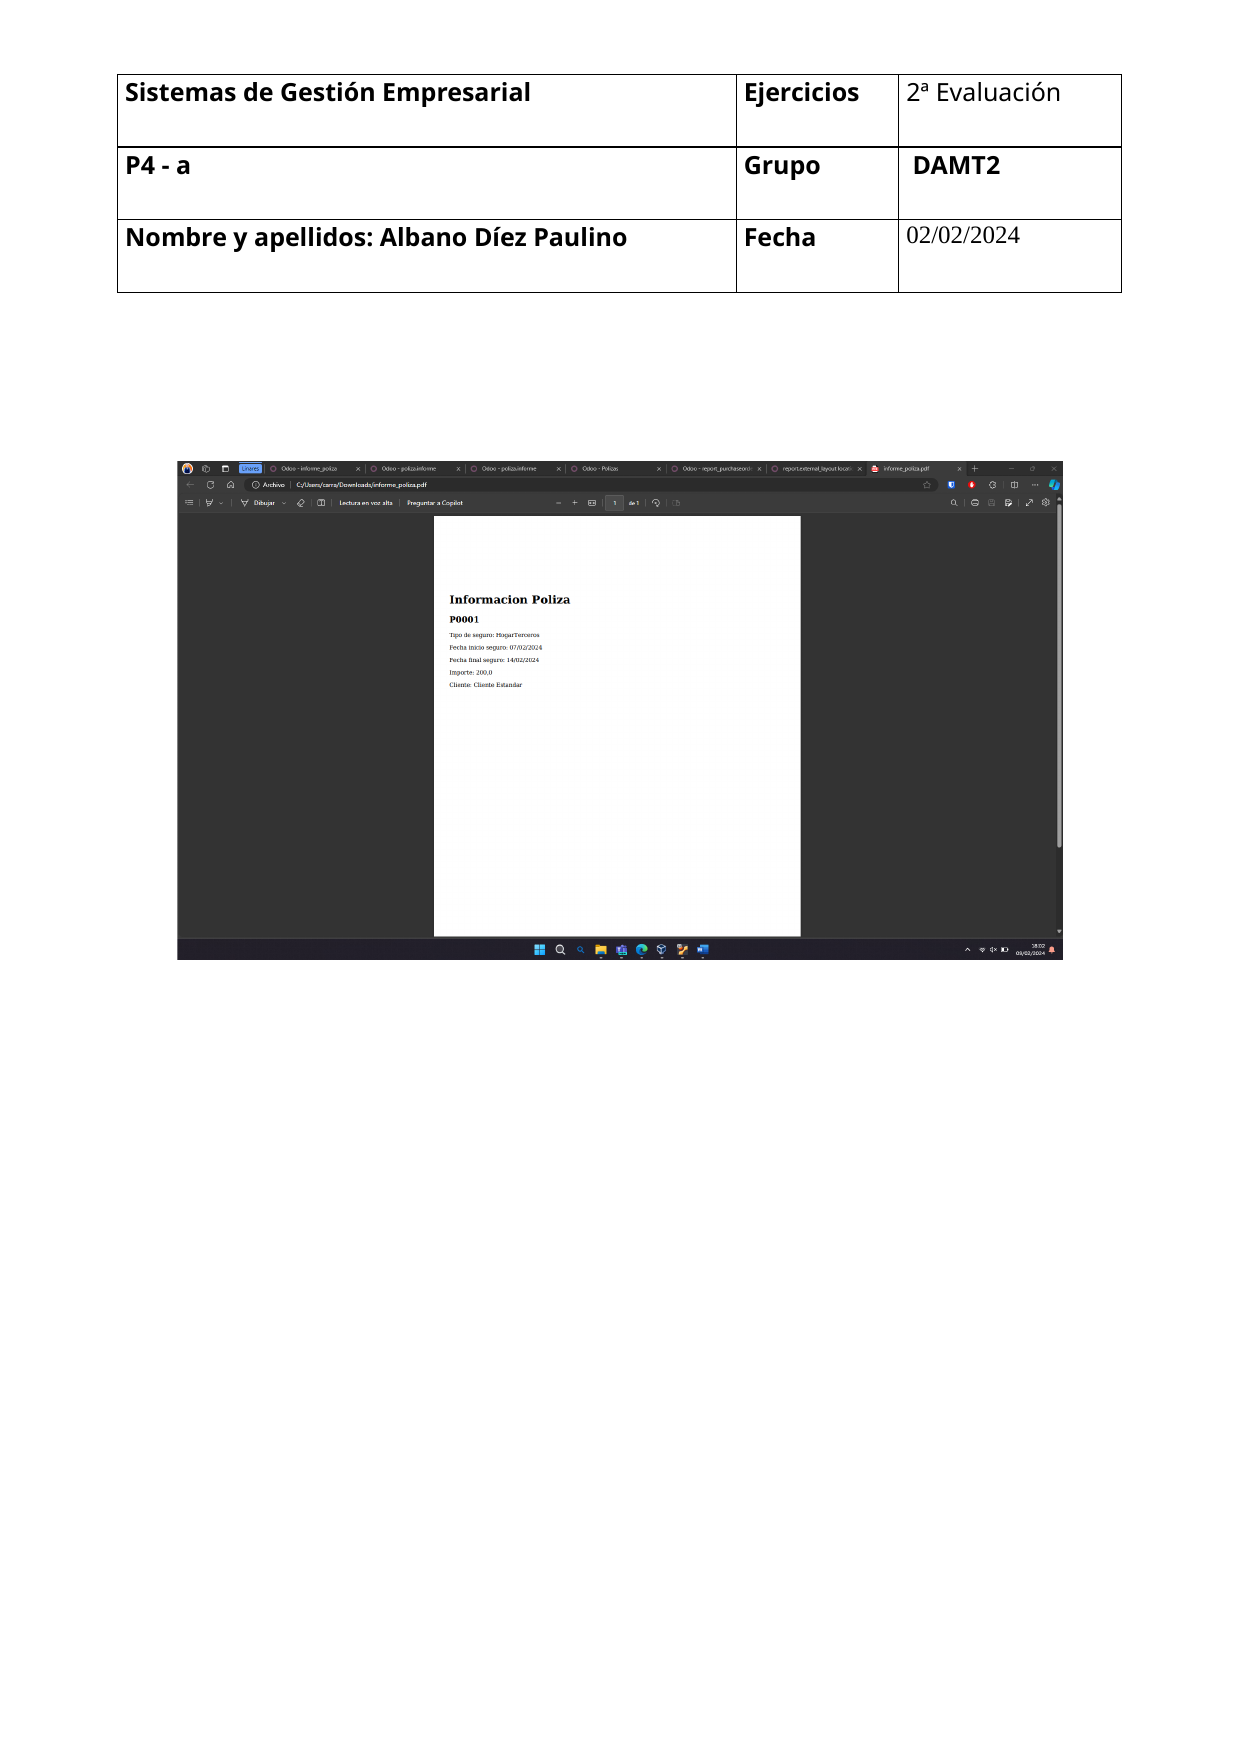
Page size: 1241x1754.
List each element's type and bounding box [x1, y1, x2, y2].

picture [177, 461, 1063, 960]
